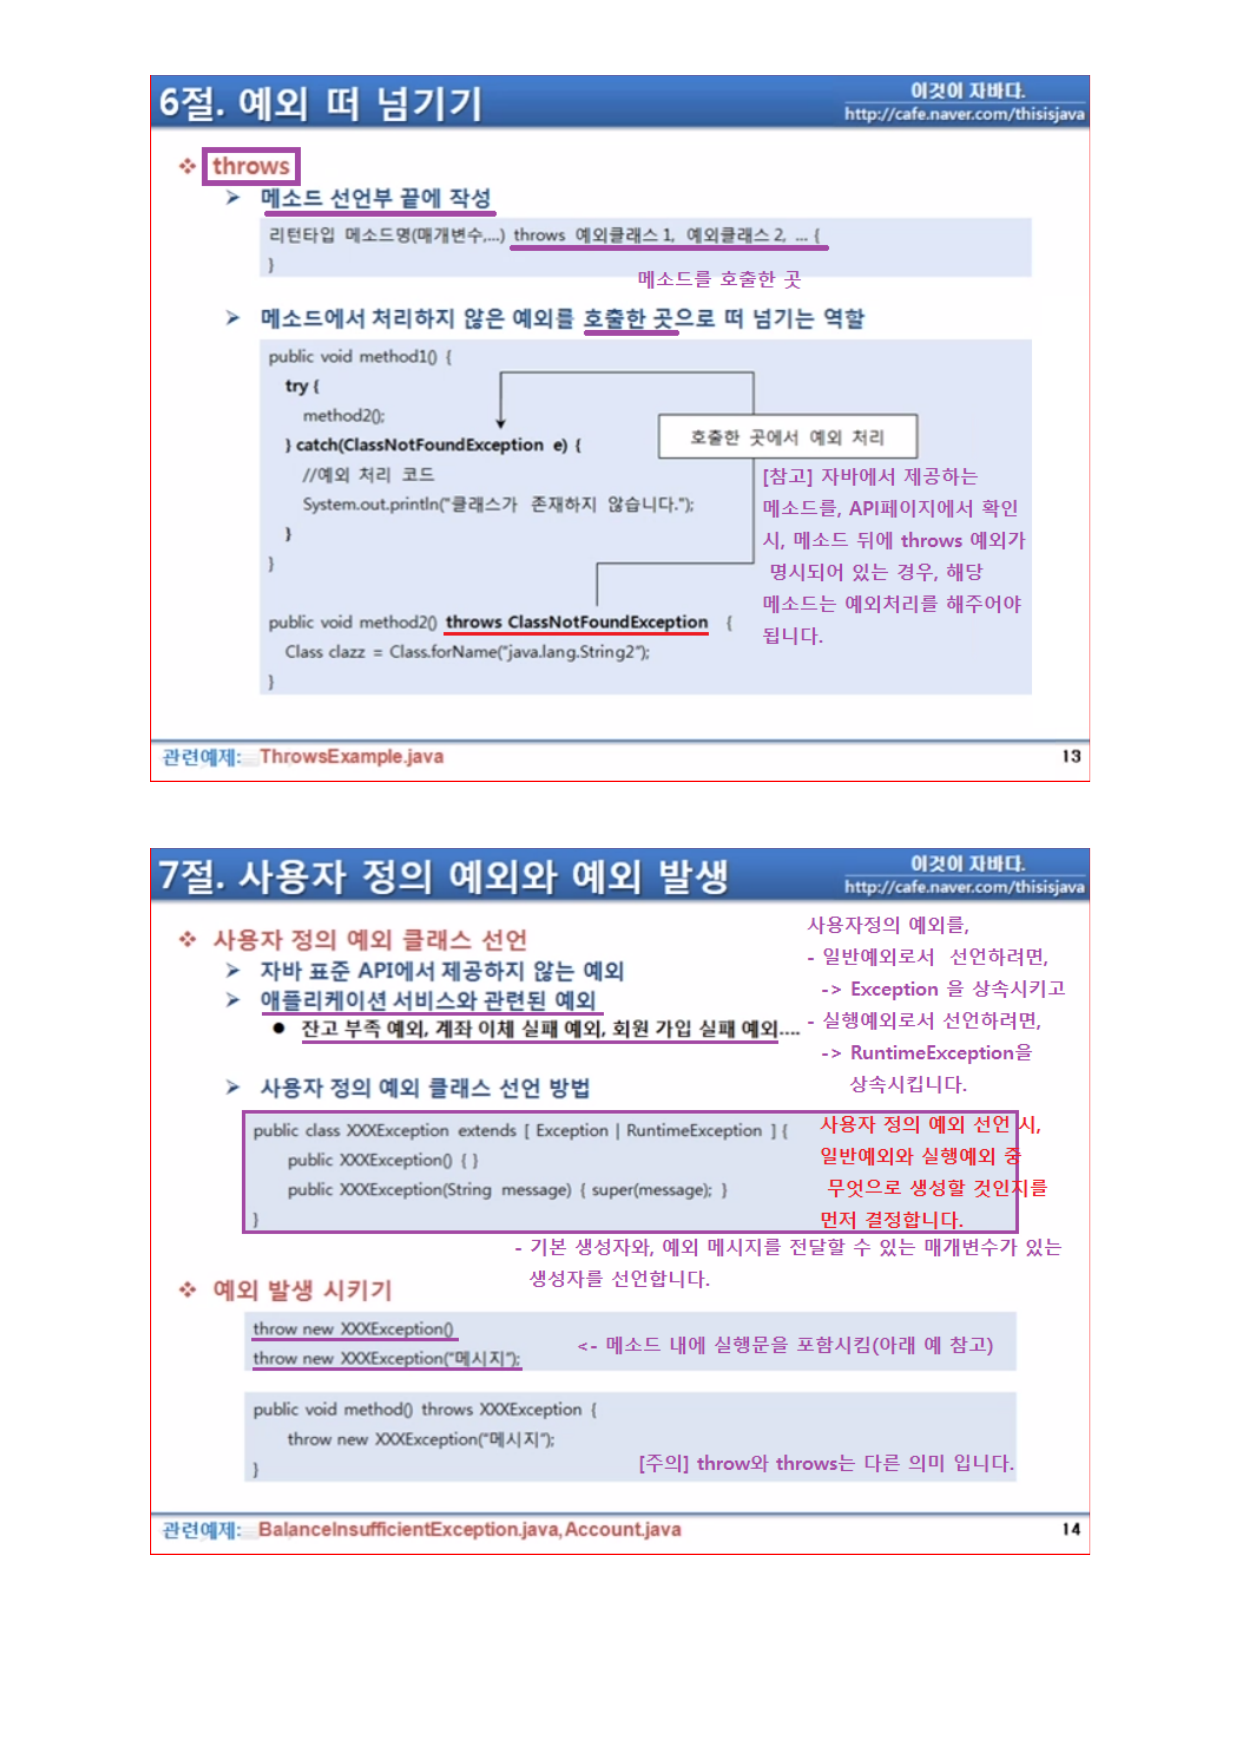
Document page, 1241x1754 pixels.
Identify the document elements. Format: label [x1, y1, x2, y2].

picture [150, 75, 1091, 782]
picture [150, 848, 1091, 1555]
